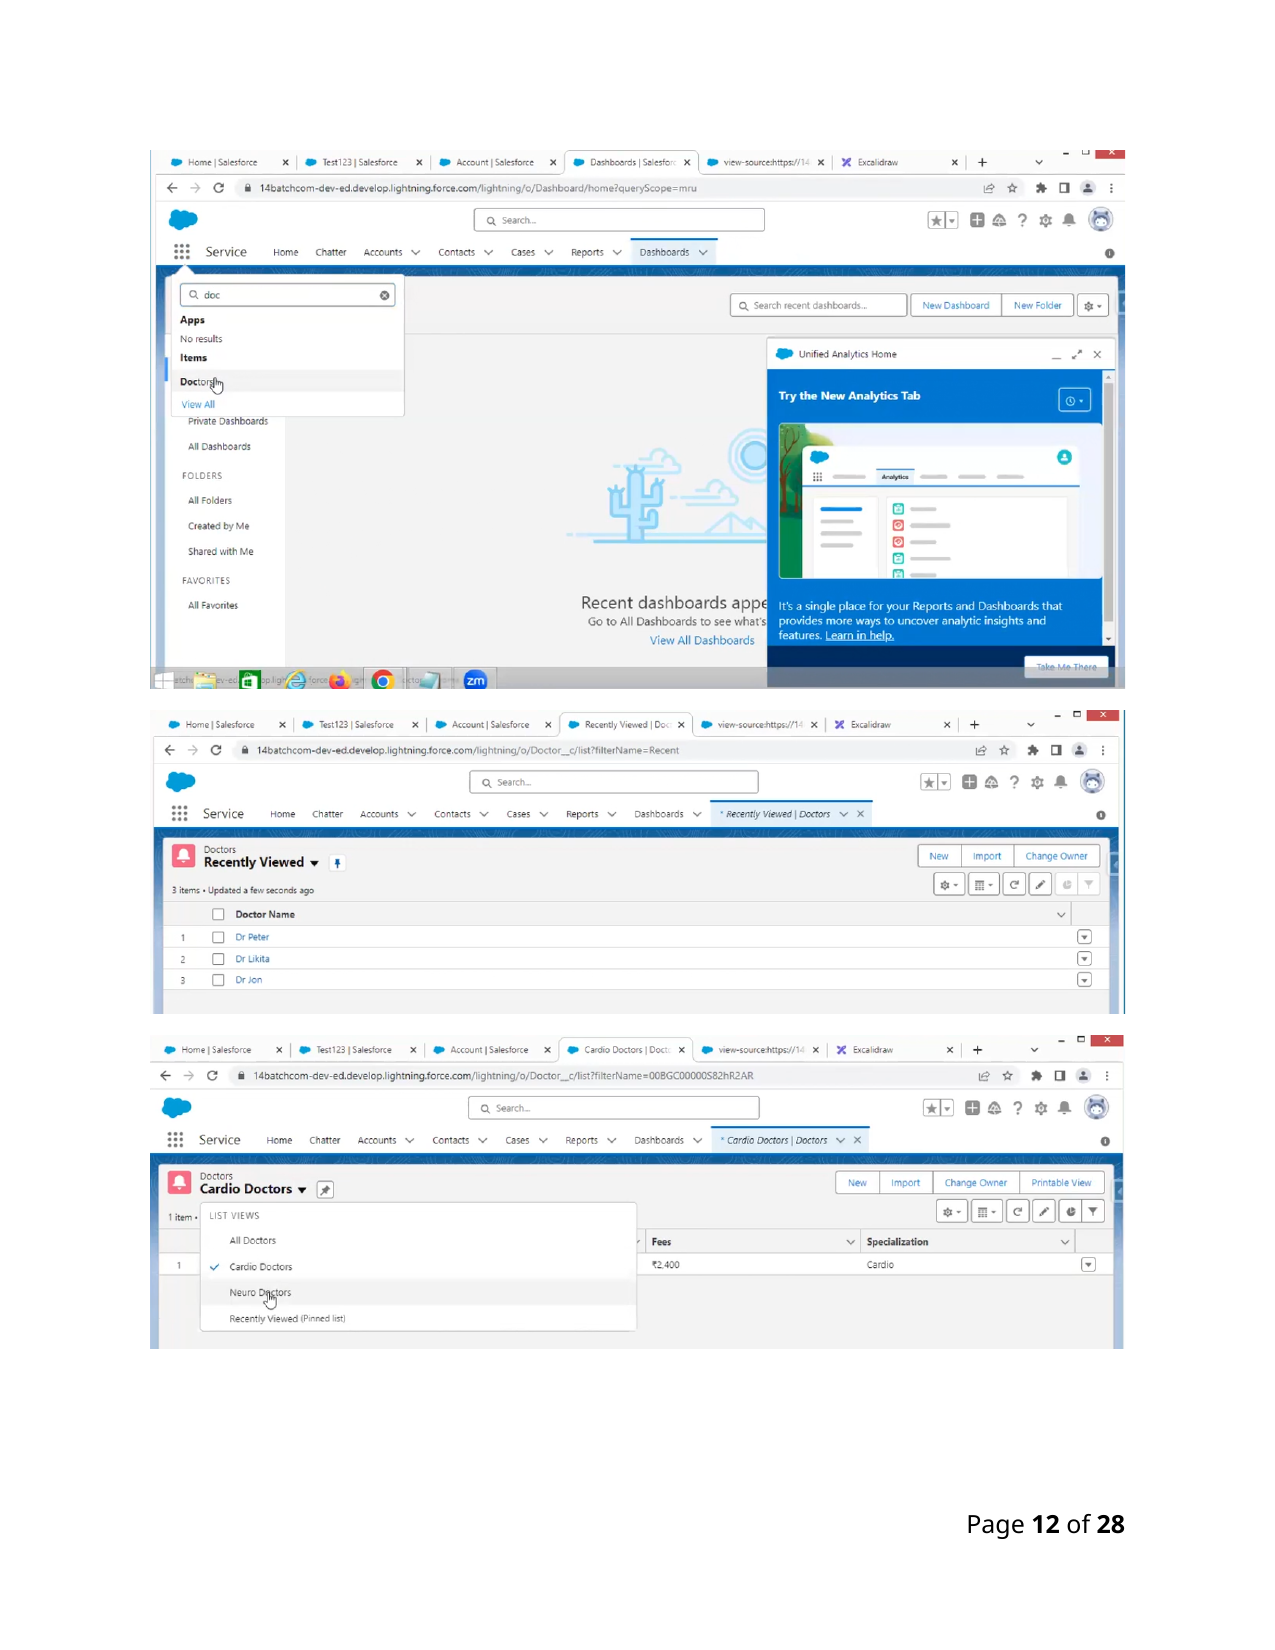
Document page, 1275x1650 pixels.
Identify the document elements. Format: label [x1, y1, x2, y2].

picture [150, 1035, 1125, 1349]
picture [150, 150, 1125, 689]
picture [150, 710, 1125, 1014]
